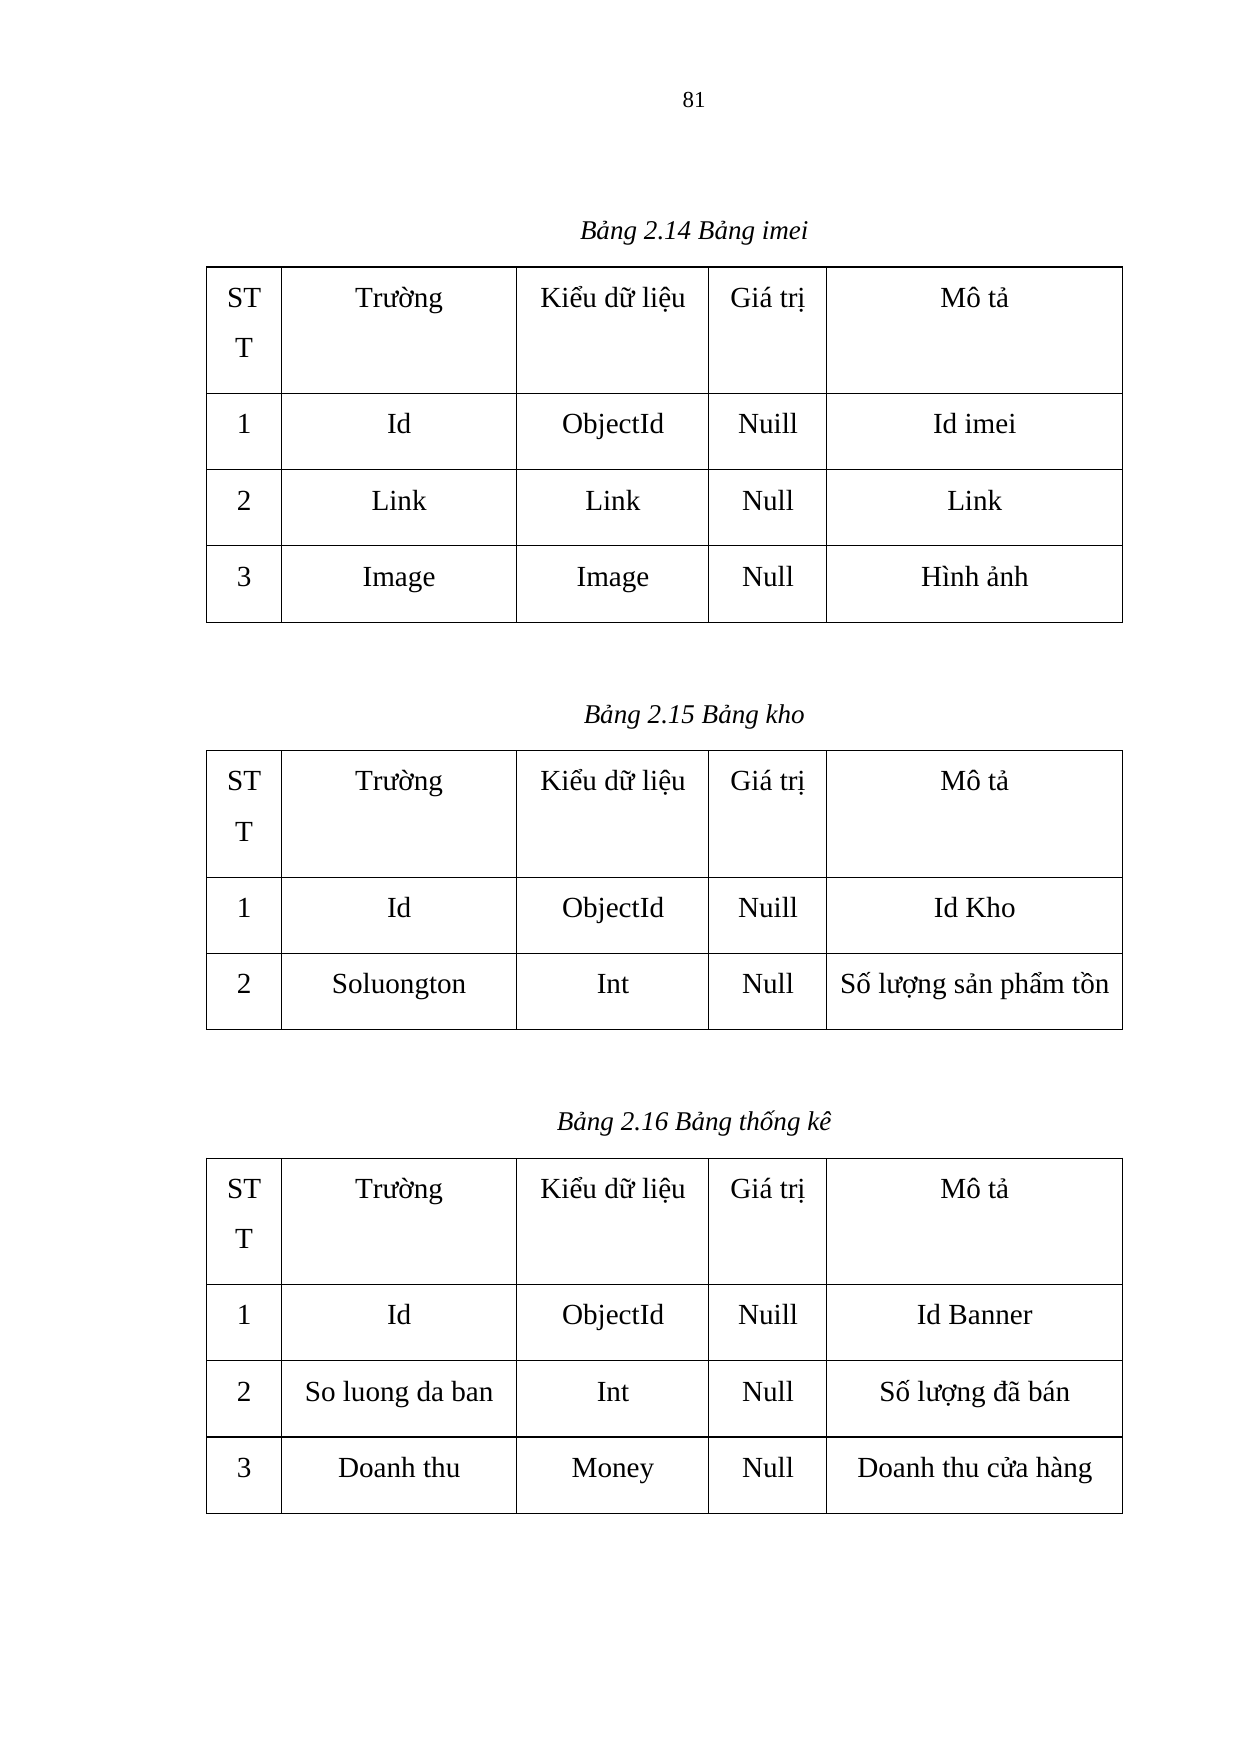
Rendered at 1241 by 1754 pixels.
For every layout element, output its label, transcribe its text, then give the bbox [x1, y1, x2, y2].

table_cell Image [517, 546, 708, 622]
table_cell Id [282, 1285, 516, 1360]
table_header STT [207, 1159, 281, 1284]
table_cell Số lượng sản phẩm tồn [827, 954, 1122, 1029]
table_header Kiểu dữ liệu [517, 268, 708, 393]
table_cell Money [517, 1438, 708, 1513]
table_cell 1 [207, 394, 281, 469]
table_header Mô tả [827, 1159, 1122, 1284]
table_cell Doanh thu [282, 1438, 516, 1513]
text Bảng 2.15 Bảng kho [207, 698, 1122, 729]
table_cell Số lượng đã bán [827, 1361, 1122, 1436]
table_header Mô tả [827, 268, 1122, 393]
table_cell Int [517, 954, 708, 1029]
table_cell So luong da ban [282, 1361, 516, 1436]
table_header Giá trị [709, 751, 826, 877]
text Bảng 2.14 Bảng imei [207, 214, 1122, 246]
table_cell Null [709, 1438, 826, 1513]
table_cell Null [709, 1361, 826, 1436]
table_cell Null [709, 470, 826, 545]
text Bảng 2.16 Bảng thống kê [207, 1105, 1122, 1137]
table_cell Nuill [709, 1285, 826, 1360]
table_cell 2 [207, 470, 281, 545]
table_header Kiểu dữ liệu [517, 751, 708, 877]
table_header Trường [282, 1159, 516, 1284]
table_cell Id Banner [827, 1285, 1122, 1360]
table_cell Link [517, 470, 708, 545]
table_cell ObjectId [517, 878, 708, 953]
table_cell Int [517, 1361, 708, 1436]
table_cell Image [282, 546, 516, 622]
table_cell Id imei [827, 394, 1122, 469]
table_cell Link [282, 470, 516, 545]
table_cell 3 [207, 1438, 281, 1513]
table_cell Hình ảnh [827, 546, 1122, 622]
table_cell Nuill [709, 394, 826, 469]
table_header Kiểu dữ liệu [517, 1159, 708, 1284]
table_header Mô tả [827, 751, 1122, 877]
table_cell 1 [207, 1285, 281, 1360]
table_cell Id Kho [827, 878, 1122, 953]
table_cell 3 [207, 546, 281, 622]
table_cell ObjectId [517, 394, 708, 469]
table_cell Soluongton [282, 954, 516, 1029]
table_cell Nuill [709, 878, 826, 953]
table_header STT [207, 751, 281, 877]
table_header Trường [282, 751, 516, 877]
table_header STT [207, 268, 281, 393]
table_cell Doanh thu cửa hàng [827, 1438, 1122, 1513]
table_cell 2 [207, 1361, 281, 1436]
table_cell 2 [207, 954, 281, 1029]
table_cell 1 [207, 878, 281, 953]
table_header Giá trị [709, 268, 826, 393]
table_cell Null [709, 546, 826, 622]
table_cell Id [282, 394, 516, 469]
table_header Trường [282, 268, 516, 393]
table_cell Link [827, 470, 1122, 545]
table_cell ObjectId [517, 1285, 708, 1360]
table_cell Id [282, 878, 516, 953]
table_cell Null [709, 954, 826, 1029]
table_header Giá trị [709, 1159, 826, 1284]
